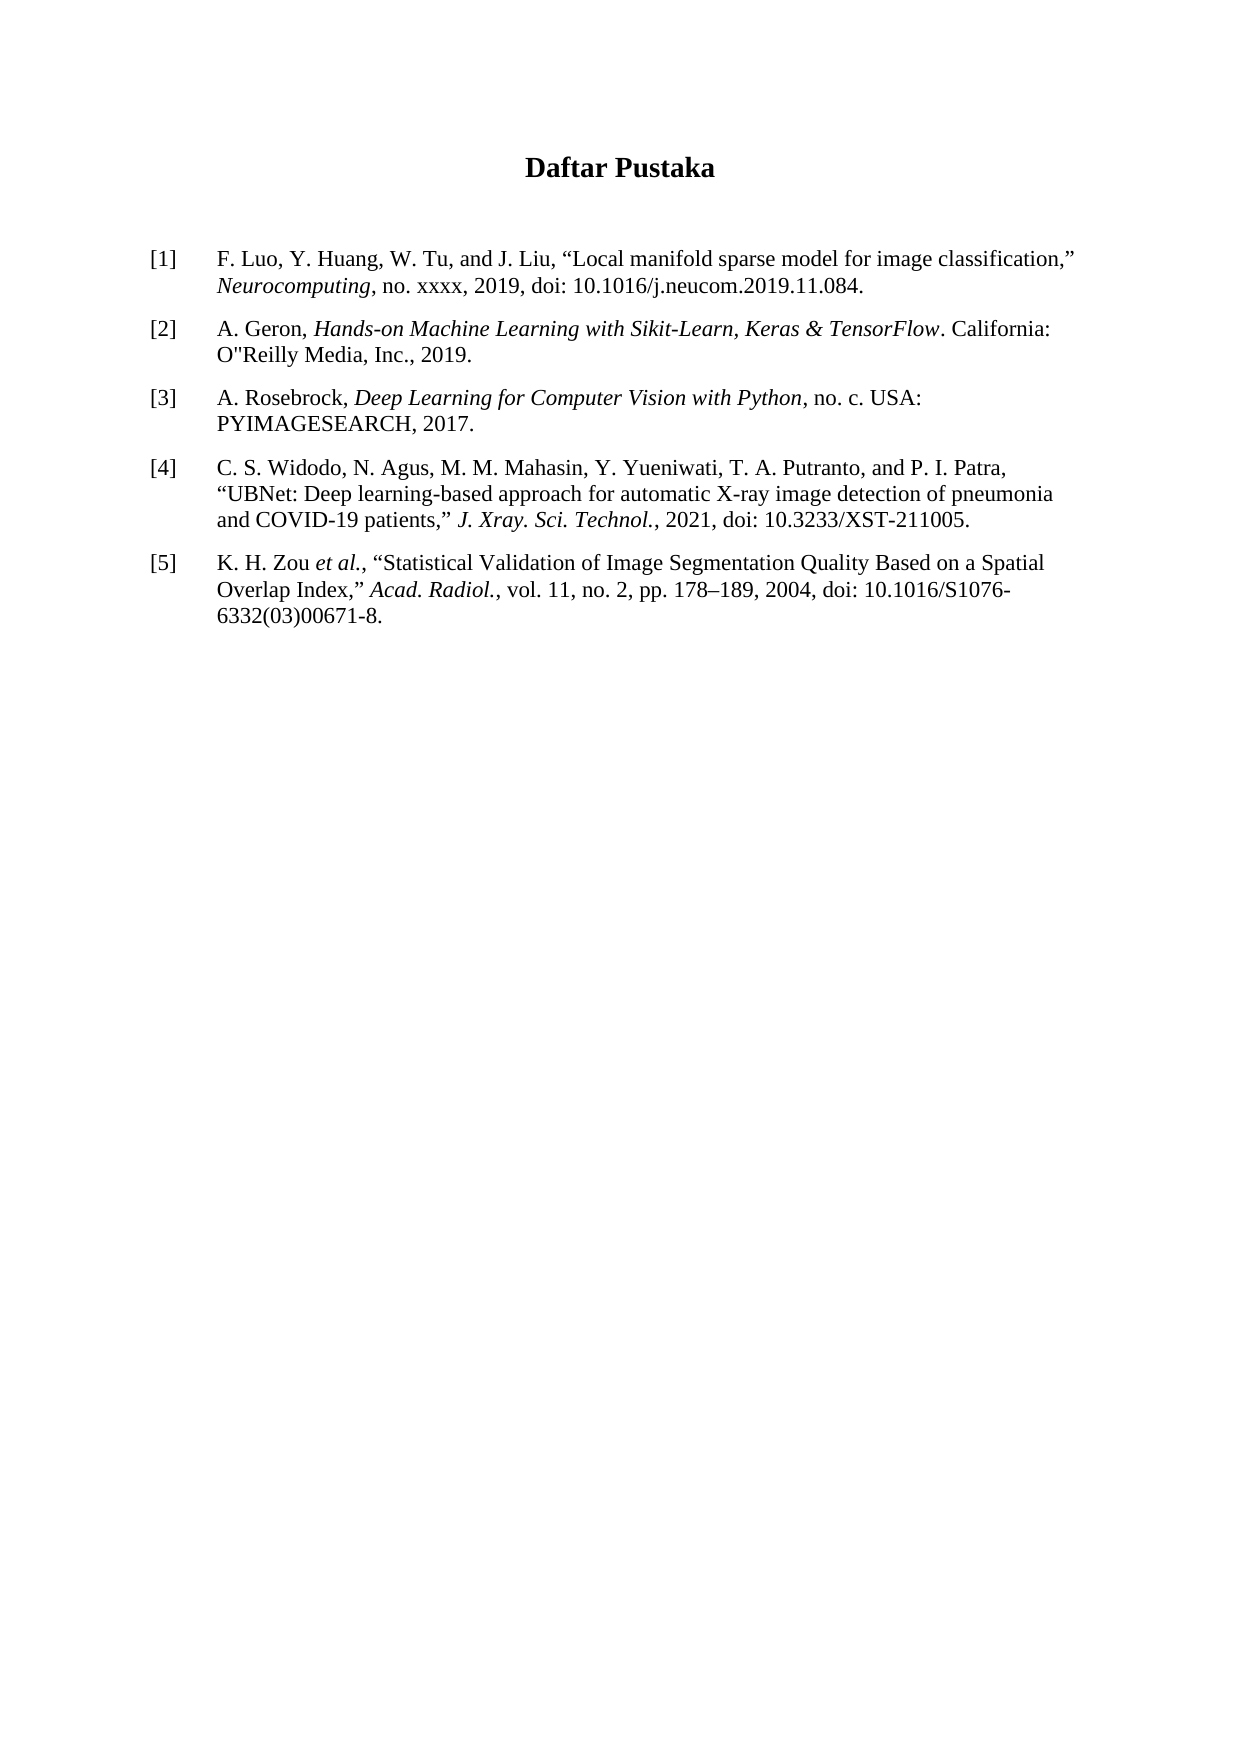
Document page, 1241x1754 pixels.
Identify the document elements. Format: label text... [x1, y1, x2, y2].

text [2] A. Geron, Hands-on Machine Learning with Sikit-Learn, Keras & TensorFlow. California: O"Reilly Media, Inc., 2019. [150, 315, 1090, 367]
text [1] F. Luo, Y. Huang, W. Tu, and J. Liu, “Local manifold sparse model for image classification,” Neurocomputing, no. xxxx, 2019, doi: 10.1016/j.neucom.2019.11.084. [150, 245, 1090, 298]
text [3] A. Rosebrock, Deep Learning for Computer Vision with Python, no. c. USA: PYIMAGESEARCH, 2017. [150, 384, 1090, 437]
text [5] K. H. Zou et al., “Statistical Validation of Image Segmentation Quality Based on a Spatial Overlap Index,” Acad. Radiol., vol. 11, no. 2, pp. 178–189, 2004, doi: 10.1016/S1076-6332(03)00671-8. [150, 549, 1090, 628]
text [4] C. S. Widodo, N. Agus, M. M. Mahasin, Y. Yueniwati, T. A. Putranto, and P. I. Patra, “UBNet: Deep learning-based approach for automatic X-ray image detection of pneumonia and COVID-19 patients,” J. Xray. Sci. Technol., 2021, doi: 10.3233/XST-211005. [150, 453, 1090, 533]
subtitle Daftar Pustaka [150, 150, 1090, 183]
